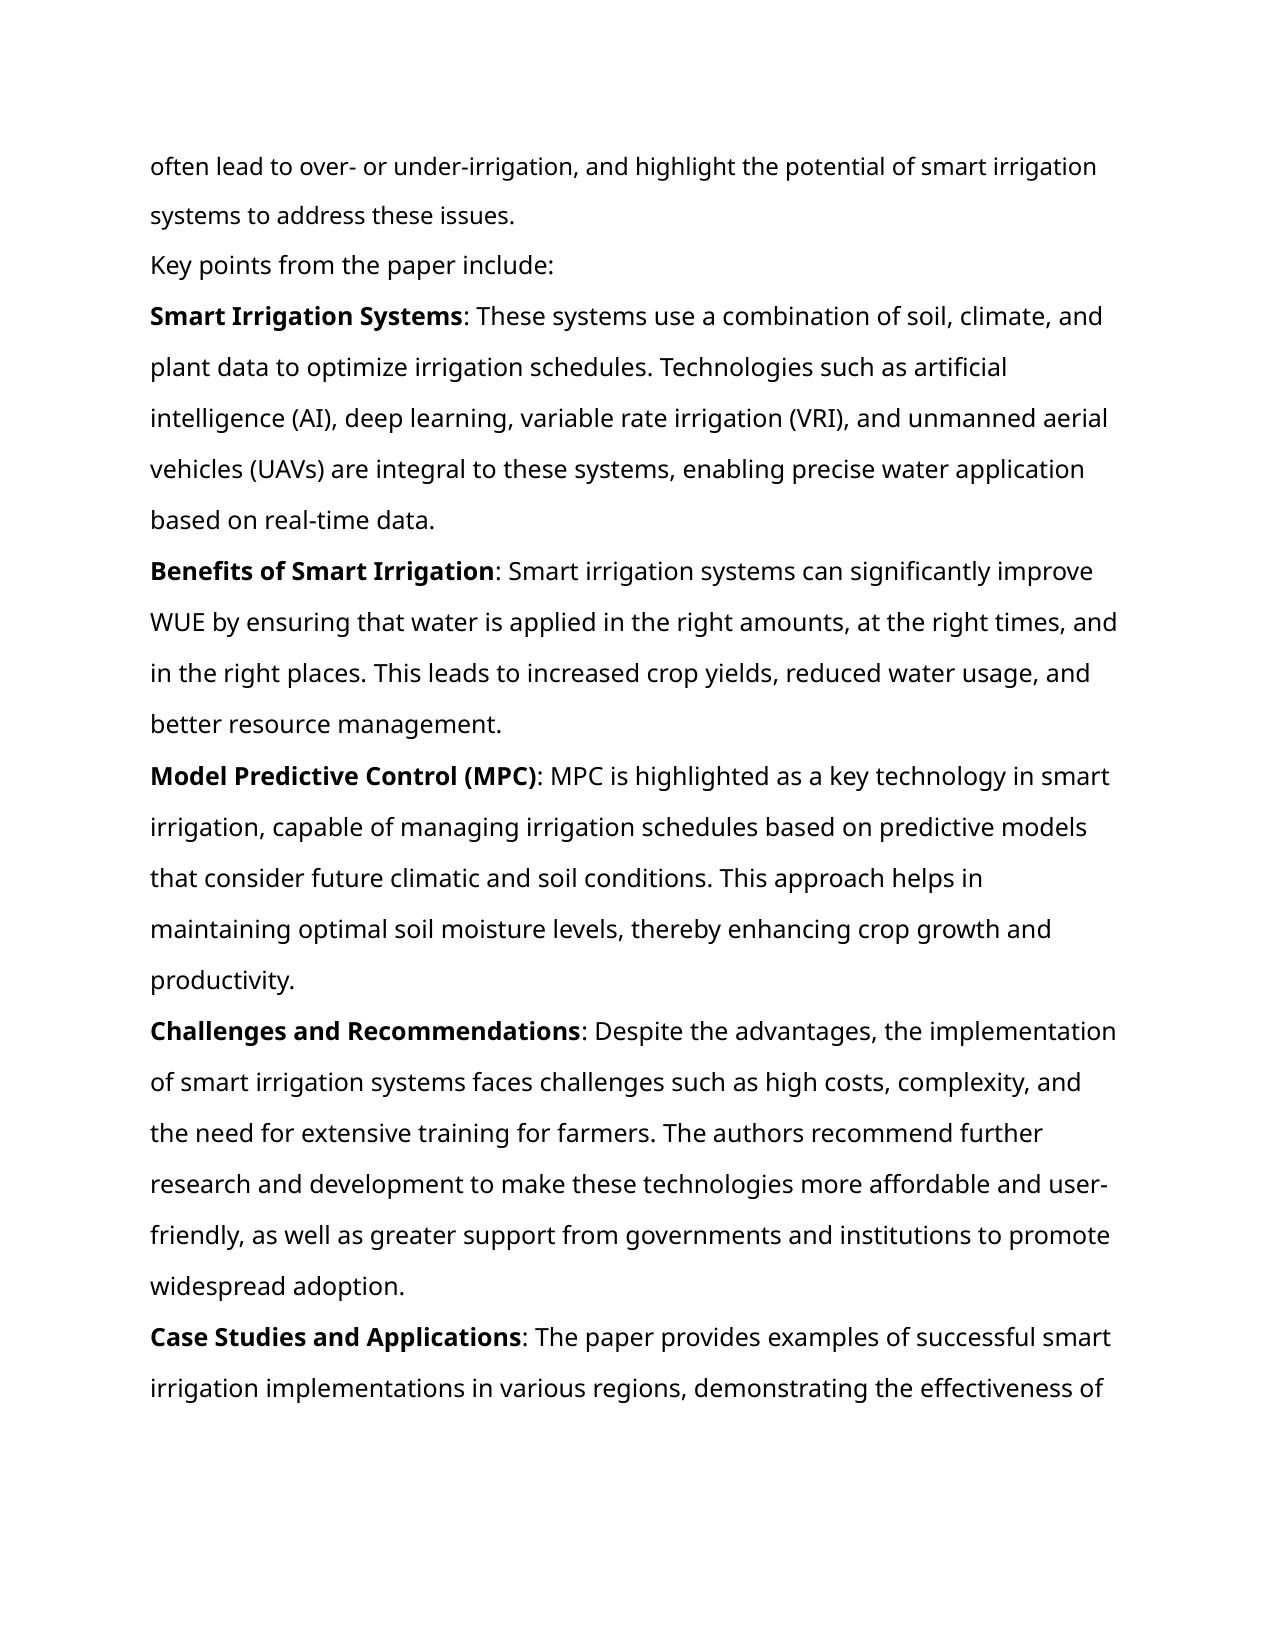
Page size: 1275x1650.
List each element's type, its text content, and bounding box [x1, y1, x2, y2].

text Smart Irrigation Systems: These systems use a combination of soil, climate, and plant data to optimize irrigation schedules. Technologies such as artificial intelligence (AI), deep learning, variable rate irrigation (VRI), and unmanned aerial vehicles (UAVs) are integral to these systems, enabling precise water application based on real-time data. [150, 299, 1125, 537]
text Model Predictive Control (MPC): MPC is highlighted as a key technology in smart irrigation, capable of managing irrigation schedules based on predictive models that consider future climatic and soil conditions. This approach helps in maintaining optimal soil moisture levels, thereby enhancing crop growth and productivity. [150, 758, 1125, 996]
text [150, 150, 1125, 231]
text Challenges and Recommendations: Despite the advantages, the implementation of smart irrigation systems faces challenges such as high costs, complexity, and the need for extensive training for farmers. The authors recommend further research and development to make these technologies more affordable and user-friendly, as well as greater support from governments and institutions to promote widespread adoption. [150, 1013, 1125, 1303]
text Key points from the paper include: [150, 248, 1125, 282]
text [150, 1319, 1125, 1405]
text Benefits of Smart Irrigation: Smart irrigation systems can significantly improve WUE by ensuring that water is applied in the right amounts, at the right times, and in the right places. This leads to increased crop yields, reduced water usage, and better resource management. [150, 554, 1125, 741]
